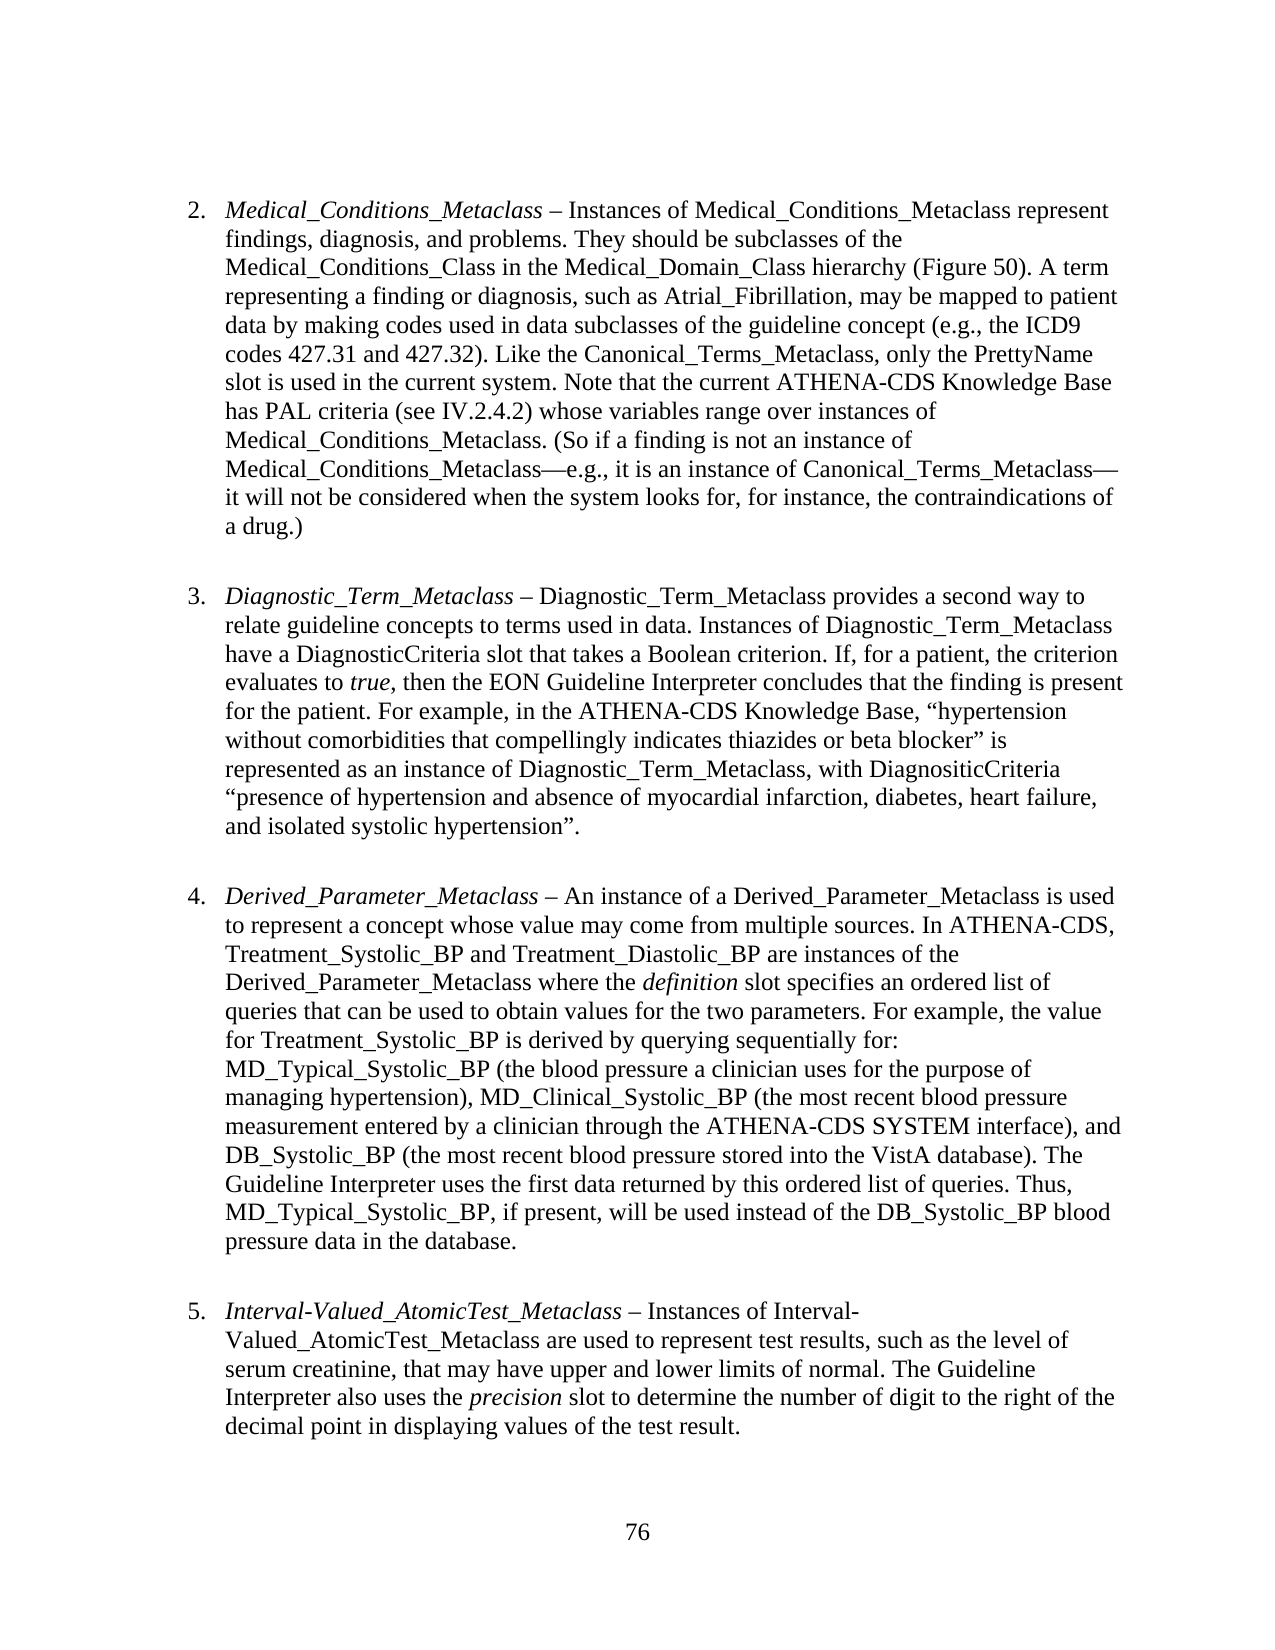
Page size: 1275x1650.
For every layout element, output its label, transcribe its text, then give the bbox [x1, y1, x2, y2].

list Interval-Valued_AtomicTest_Metaclass – Instances of Interval-Valued_AtomicTest_Metaclass are used to represent test results, such as the level of serum creatinine, that may have upper and lower limits of normal. The Guideline Interpreter also uses the precision slot to determine the number of digit to the right of the decimal point in displaying values of the test result. [187, 1296, 1125, 1440]
list Derived_Parameter_Metaclass – An instance of a Derived_Parameter_Metaclass is used to represent a concept whose value may come from multiple sources. In ATHENA-CDS, Treatment_Systolic_BP and Treatment_Diastolic_BP are instances of the Derived_Parameter_Metaclass where the definition slot specifies an ordered list of queries that can be used to obtain values for the two parameters. For example, the value for Treatment_Systolic_BP is derived by querying sequentially for: MD_Typical_Systolic_BP (the blood pressure a clinician uses for the purpose of managing hypertension), MD_Clinical_Systolic_BP (the most recent blood pressure measurement entered by a clinician through the ATHENA-CDS SYSTEM interface), and DB_Systolic_BP (the most recent blood pressure stored into the VistA database). The Guideline Interpreter uses the first data returned by this ordered list of queries. Thus, MD_Typical_Systolic_BP, if present, will be used instead of the DB_Systolic_BP blood pressure data in the database. [187, 881, 1125, 1255]
list Diagnostic_Term_Metaclass – Diagnostic_Term_Metaclass provides a second way to relate guideline concepts to terms used in data. Instances of Diagnostic_Term_Metaclass have a DiagnosticCriteria slot that takes a Boolean criterion. If, for a patient, the criterion evaluates to true, then the EON Guideline Interpreter concludes that the finding is present for the patient. For example, in the ATHENA-CDS Knowledge Base, “hypertension without comorbidities that compellingly indicates thiazides or beta blocker” is represented as an instance of Diagnostic_Term_Metaclass, with DiagnositicCriteria “presence of hypertension and absence of myocardial infarction, diabetes, heart failure, and isolated systolic hypertension”. [187, 581, 1125, 840]
